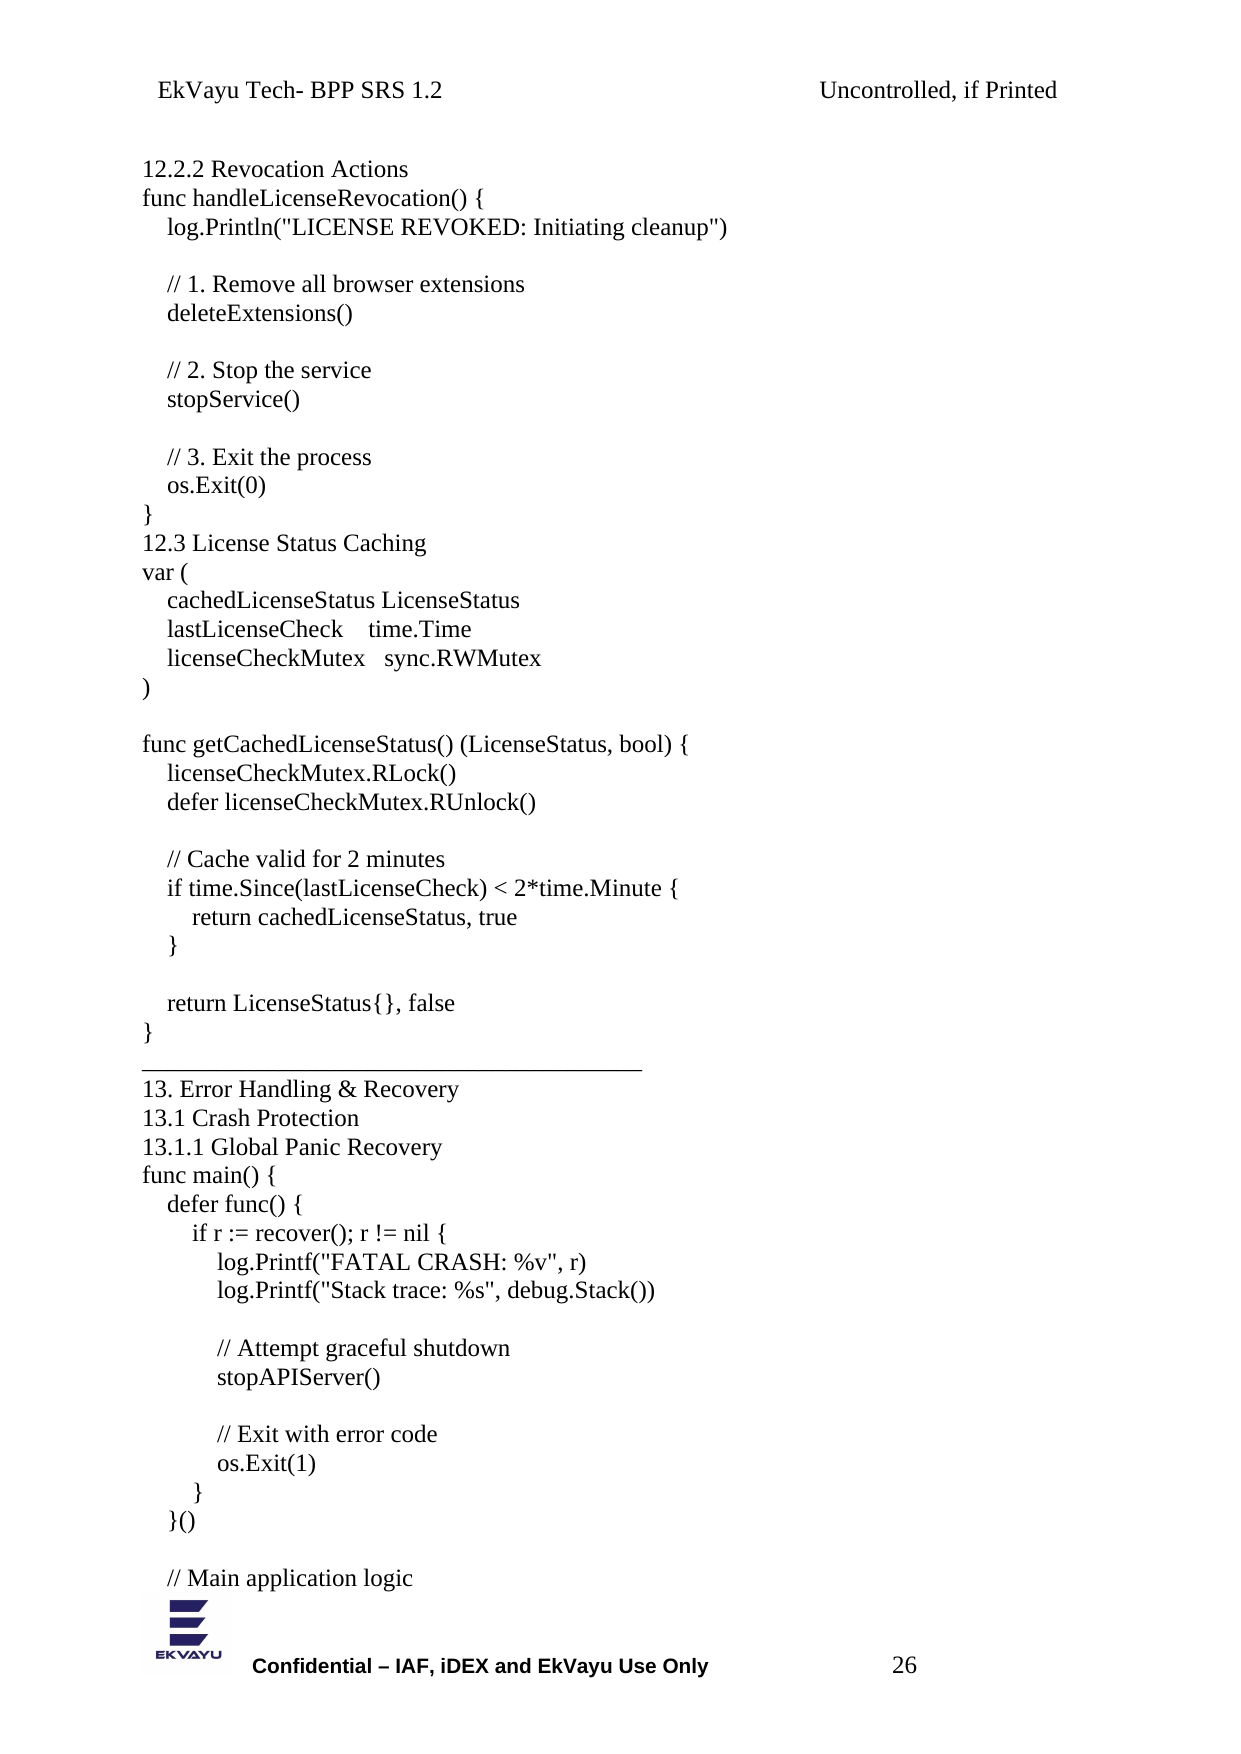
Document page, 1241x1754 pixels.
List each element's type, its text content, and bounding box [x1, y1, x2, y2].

text if r := recover(); r != nil { [142, 1218, 1110, 1247]
text // Exit with error code [142, 1419, 1110, 1448]
text ________________________________________ [142, 1045, 1110, 1074]
text // 3. Exit the process [142, 442, 1110, 470]
text // Cache valid for 2 minutes [142, 844, 1110, 873]
text func main() { [142, 1160, 1110, 1189]
text ) [142, 672, 1110, 700]
text var ( [142, 557, 1110, 585]
text } [142, 1477, 1110, 1505]
text stopService() [142, 384, 1110, 413]
text 12.2.2 Revocation Actions [142, 154, 1110, 183]
text defer func() { [142, 1189, 1110, 1218]
text }() [142, 1505, 1110, 1534]
text cachedLicenseStatus LicenseStatus [142, 585, 1110, 614]
text } [142, 930, 1110, 959]
text os.Exit(1) [142, 1448, 1110, 1477]
picture [141, 1592, 233, 1674]
text licenseCheckMutex.RLock() [142, 758, 1110, 787]
text // 1. Remove all browser extensions [142, 269, 1110, 298]
text } [142, 1017, 1110, 1045]
text 13. Error Handling & Recovery [142, 1074, 1110, 1103]
text licenseCheckMutex sync.RWMutex [142, 643, 1110, 672]
text log.Printf("Stack trace: %s", debug.Stack()) [142, 1275, 1110, 1304]
text // 2. Stop the service [142, 355, 1110, 384]
text // Attempt graceful shutdown [142, 1333, 1110, 1362]
text // Main application logic [142, 1563, 1110, 1592]
text stopAPIServer() [142, 1362, 1110, 1390]
text 12.3 License Status Caching [142, 528, 1110, 557]
text os.Exit(0) [142, 470, 1110, 499]
text return cachedLicenseStatus, true [142, 902, 1110, 930]
text func getCachedLicenseStatus() (LicenseStatus, bool) { [142, 729, 1110, 758]
text 13.1.1 Global Panic Recovery [142, 1132, 1110, 1160]
text defer licenseCheckMutex.RUnlock() [142, 787, 1110, 815]
text 13.1 Crash Protection [142, 1103, 1110, 1132]
text return LicenseStatus{}, false [142, 988, 1110, 1017]
text } [142, 499, 1110, 528]
text log.Println("LICENSE REVOKED: Initiating cleanup") [142, 212, 1110, 240]
text lastLicenseCheck time.Time [142, 614, 1110, 643]
text if time.Since(lastLicenseCheck) < 2*time.Minute { [142, 873, 1110, 902]
text deleteExtensions() [142, 298, 1110, 327]
text func handleLicenseRevocation() { [142, 183, 1110, 212]
text log.Printf("FATAL CRASH: %v", r) [142, 1247, 1110, 1275]
